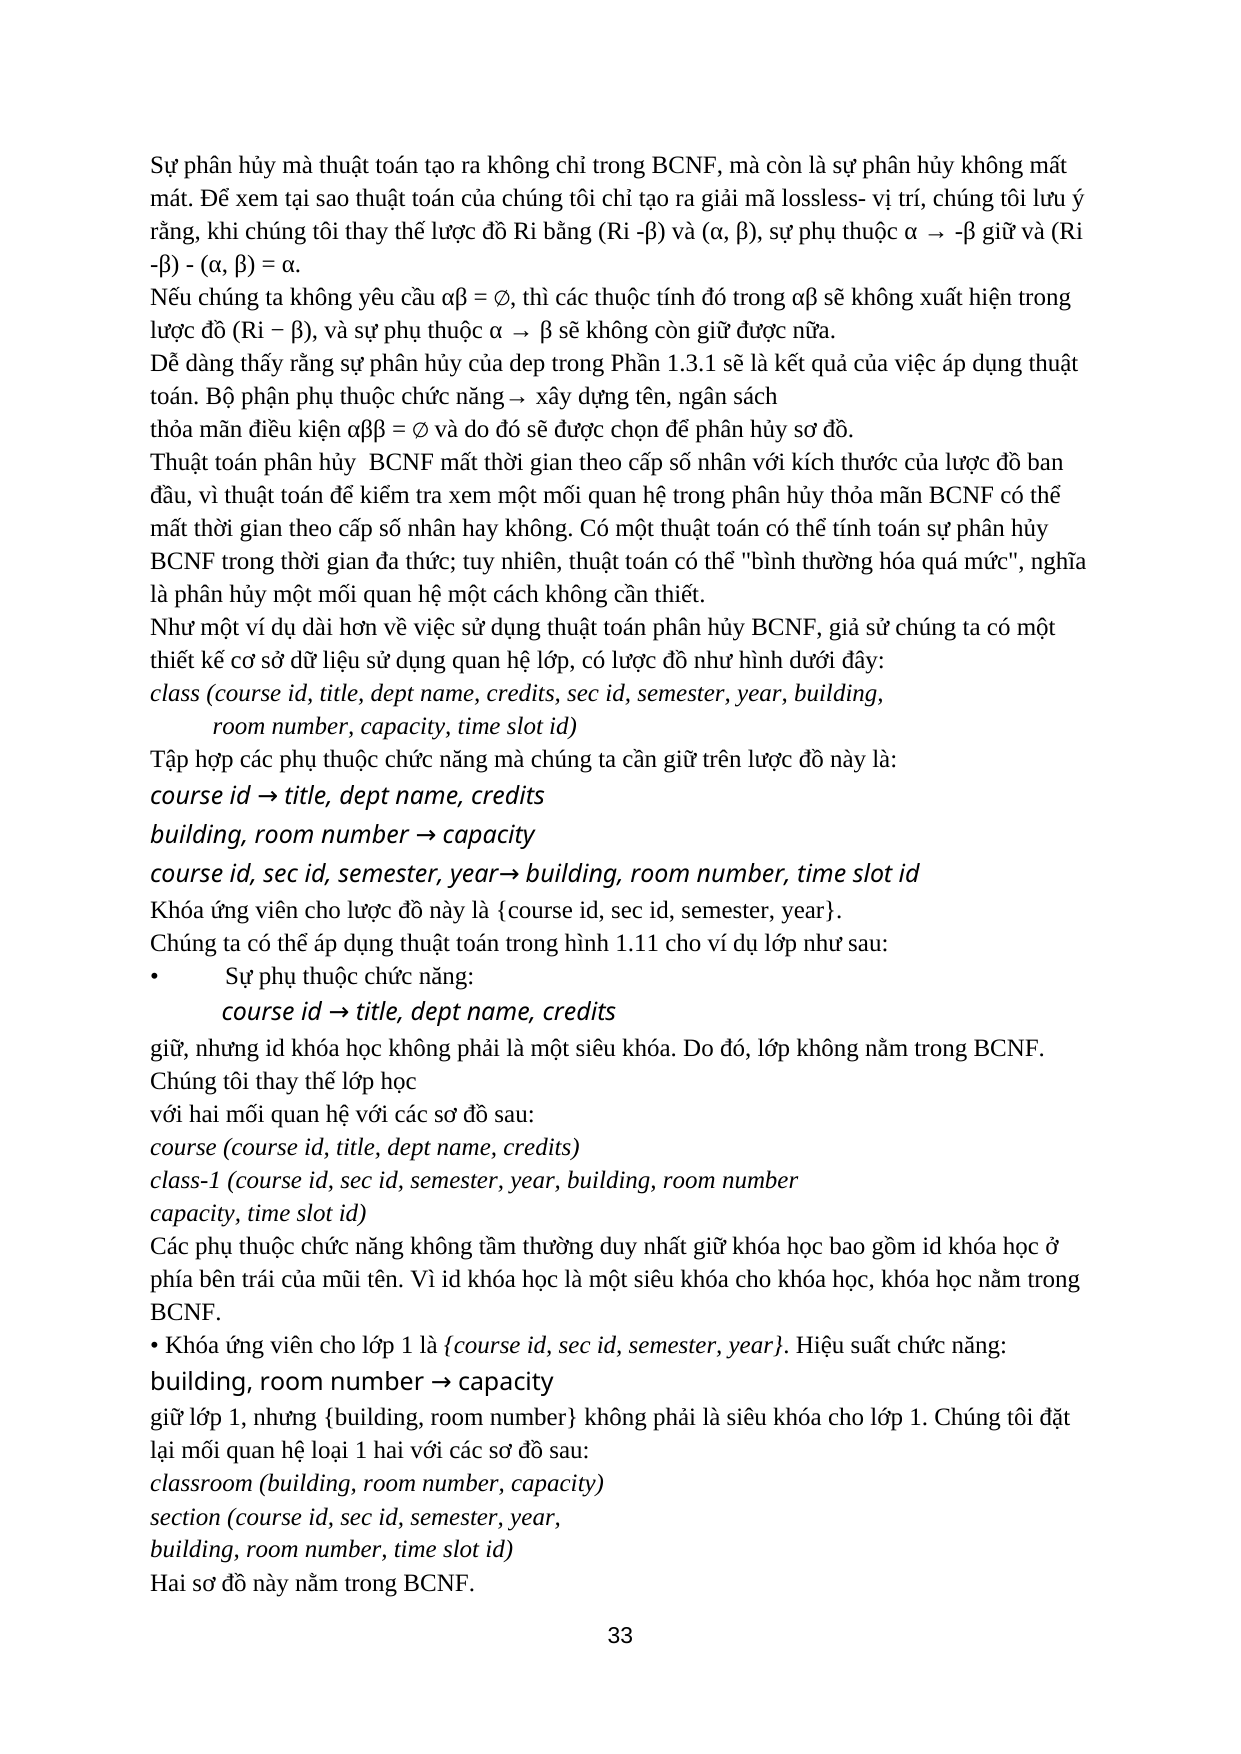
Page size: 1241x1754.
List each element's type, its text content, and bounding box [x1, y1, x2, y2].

text Nếu chúng ta không yêu cầu αβ = ∅, thì các thuộc tính đó trong αβ sẽ không xuất hiện trong lược đồ (Ri − β), và sự phụ thuộc α → β sẽ không còn giữ được nữa. [150, 282, 1090, 344]
text Các phụ thuộc chức năng không tầm thường duy nhất giữ khóa học bao gồm id khóa học ở phía bên trái của mũi tên. Vì id khóa học là một siêu khóa cho khóa học, khóa học nằm trong BCNF. [150, 1231, 1090, 1326]
text course id → title, dept name, credits [150, 994, 1090, 1028]
text course id → title, dept name, credits [150, 777, 1090, 811]
text course id, sec id, semester, year→ building, room number, time slot id [150, 856, 1090, 890]
text capacity, time slot id) [150, 1198, 1090, 1227]
text • Sự phụ thuộc chức năng: [150, 961, 1090, 990]
text thỏa mãn điều kiện αββ = ∅ và do đó sẽ được chọn để phân hủy sơ đồ. [150, 414, 1090, 443]
text Hai sơ đồ này nằm trong BCNF. [150, 1568, 1090, 1596]
text giữ, nhưng id khóa học không phải là một siêu khóa. Do đó, lớp không nằm trong BCNF. Chúng tôi thay thế lớp học [150, 1033, 1090, 1095]
text Khóa ứng viên cho lược đồ này là {course id, sec id, semester, year}. [150, 895, 1090, 924]
text Tập hợp các phụ thuộc chức năng mà chúng ta cần giữ trên lược đồ này là: [150, 744, 1090, 773]
text Sự phân hủy mà thuật toán tạo ra không chỉ trong BCNF, mà còn là sự phân hủy không mất mát. Để xem tại sao thuật toán của chúng tôi chỉ tạo ra giải mã lossless- vị trí, chúng tôi lưu ý rằng, khi chúng tôi thay thế lược đồ Ri bằng (Ri -β) và (α, β), sự phụ thuộc α → -β giữ và (Ri -β) - (α, β) = α. [150, 150, 1090, 278]
text Như một ví dụ dài hơn về việc sử dụng thuật toán phân hủy BCNF, giả sử chúng ta có một thiết kế cơ sở dữ liệu sử dụng quan hệ lớp, có lược đồ như hình dưới đây: [150, 612, 1090, 674]
text room number, capacity, time slot id) [150, 711, 1090, 740]
text Thuật toán phân hủy BCNF mất thời gian theo cấp số nhân với kích thước của lược đồ ban đầu, vì thuật toán để kiểm tra xem một mối quan hệ trong phân hủy thỏa mãn BCNF có thể mất thời gian theo cấp số nhân hay không. Có một thuật toán có thể tính toán sự phân hủy BCNF trong thời gian đa thức; tuy nhiên, thuật toán có thể "bình thường hóa quá mức", nghĩa là phân hủy một mối quan hệ một cách không cần thiết. [150, 447, 1090, 608]
text Dễ dàng thấy rằng sự phân hủy của dep trong Phần 1.3.1 sẽ là kết quả của việc áp dụng thuật toán. Bộ phận phụ thuộc chức năng→ xây dựng tên, ngân sách [150, 348, 1090, 410]
text building, room number, time slot id) [150, 1534, 1090, 1563]
text • Khóa ứng viên cho lớp 1 là {course id, sec id, semester, year}. Hiệu suất chức năng: [150, 1330, 1090, 1359]
text course (course id, title, dept name, credits) [150, 1132, 1090, 1161]
text building, room number → capacity [150, 1363, 1090, 1397]
text class (course id, title, dept name, credits, sec id, semester, year, building, [150, 678, 1090, 707]
text section (course id, sec id, semester, year, [150, 1502, 1090, 1530]
text classroom (building, room number, capacity) [150, 1468, 1090, 1497]
text class-1 (course id, sec id, semester, year, building, room number [150, 1165, 1090, 1194]
text với hai mối quan hệ với các sơ đồ sau: [150, 1099, 1090, 1128]
text building, room number → capacity [150, 817, 1090, 851]
text giữ lớp 1, nhưng {building, room number} không phải là siêu khóa cho lớp 1. Chúng tôi đặt lại mối quan hệ loại 1 hai với các sơ đồ sau: [150, 1402, 1090, 1464]
text Chúng ta có thể áp dụng thuật toán trong hình 1.11 cho ví dụ lớp như sau: [150, 928, 1090, 957]
